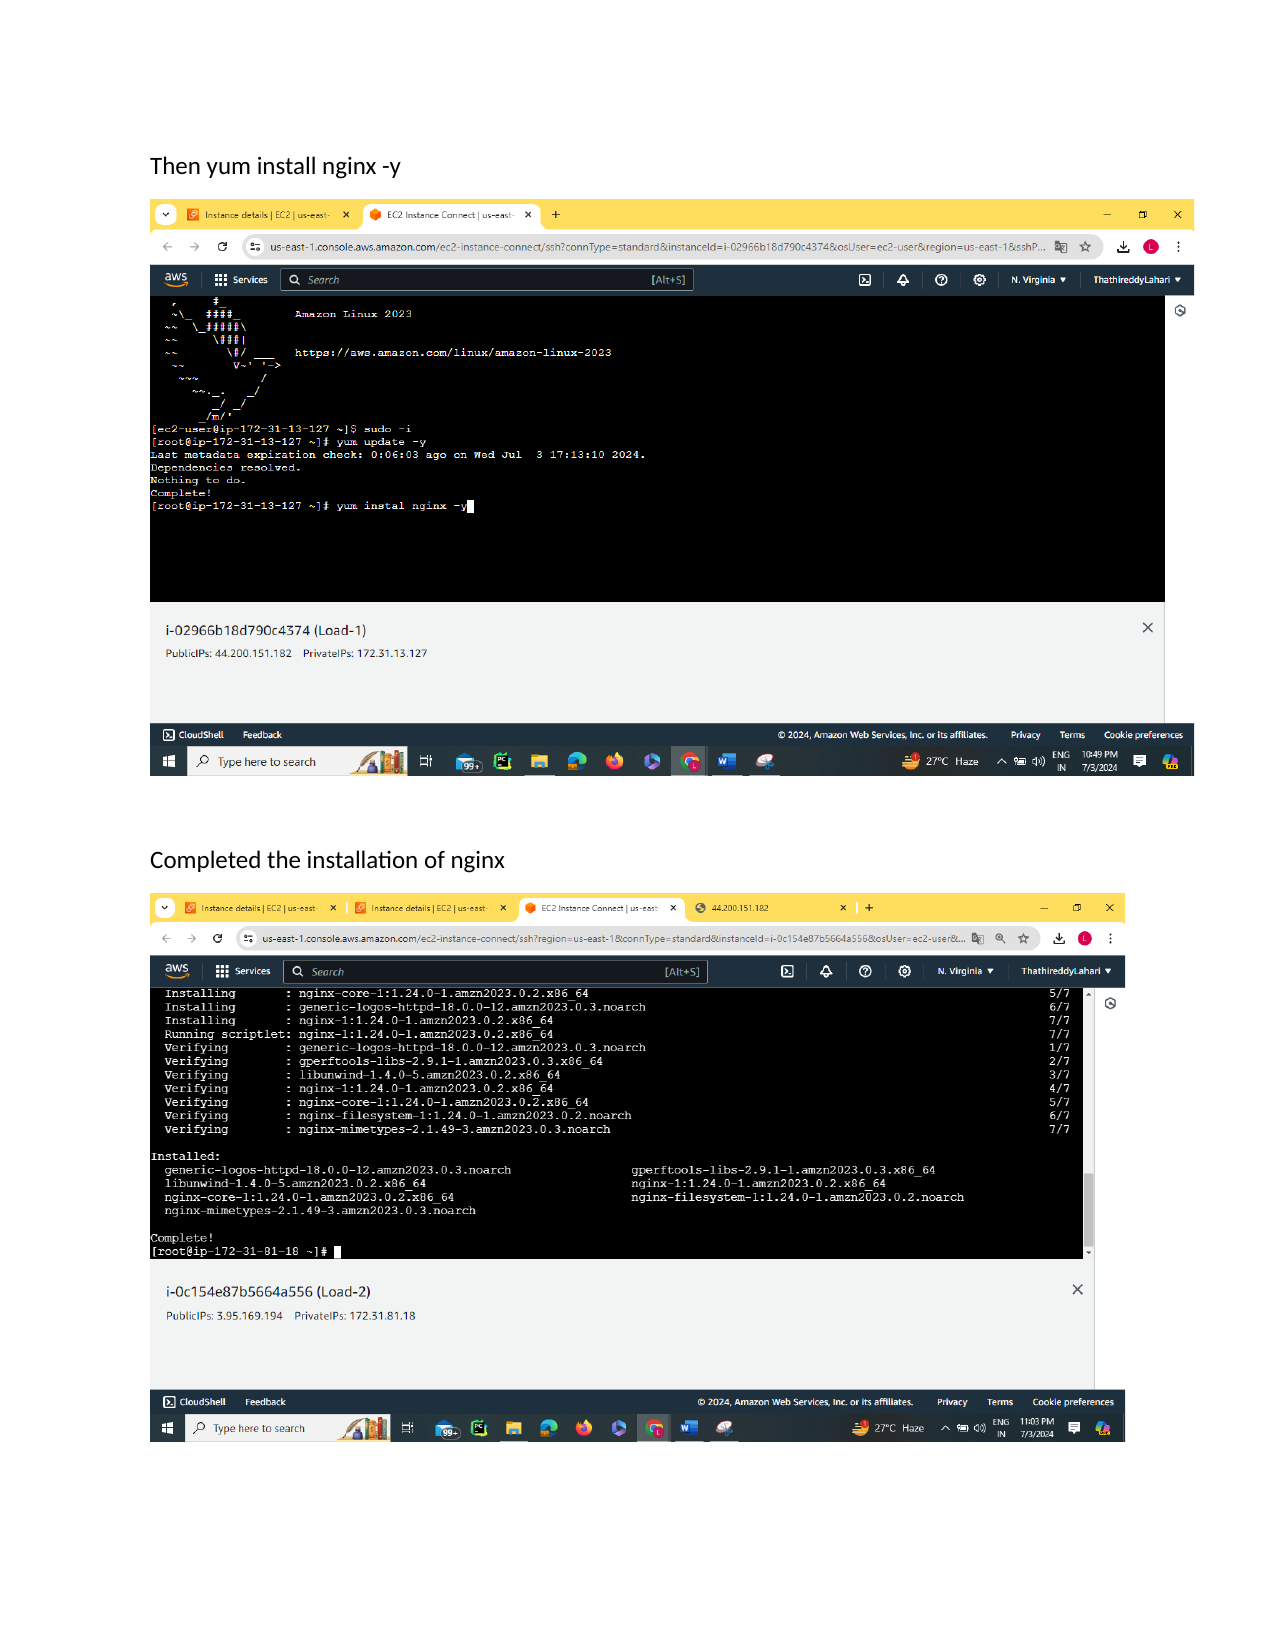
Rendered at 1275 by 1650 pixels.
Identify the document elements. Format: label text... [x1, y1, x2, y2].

picture [150, 893, 1125, 1442]
text Then yum install nginx -y [150, 150, 1125, 181]
text Completed the installation of nginx [150, 844, 1125, 874]
picture [150, 199, 1195, 776]
